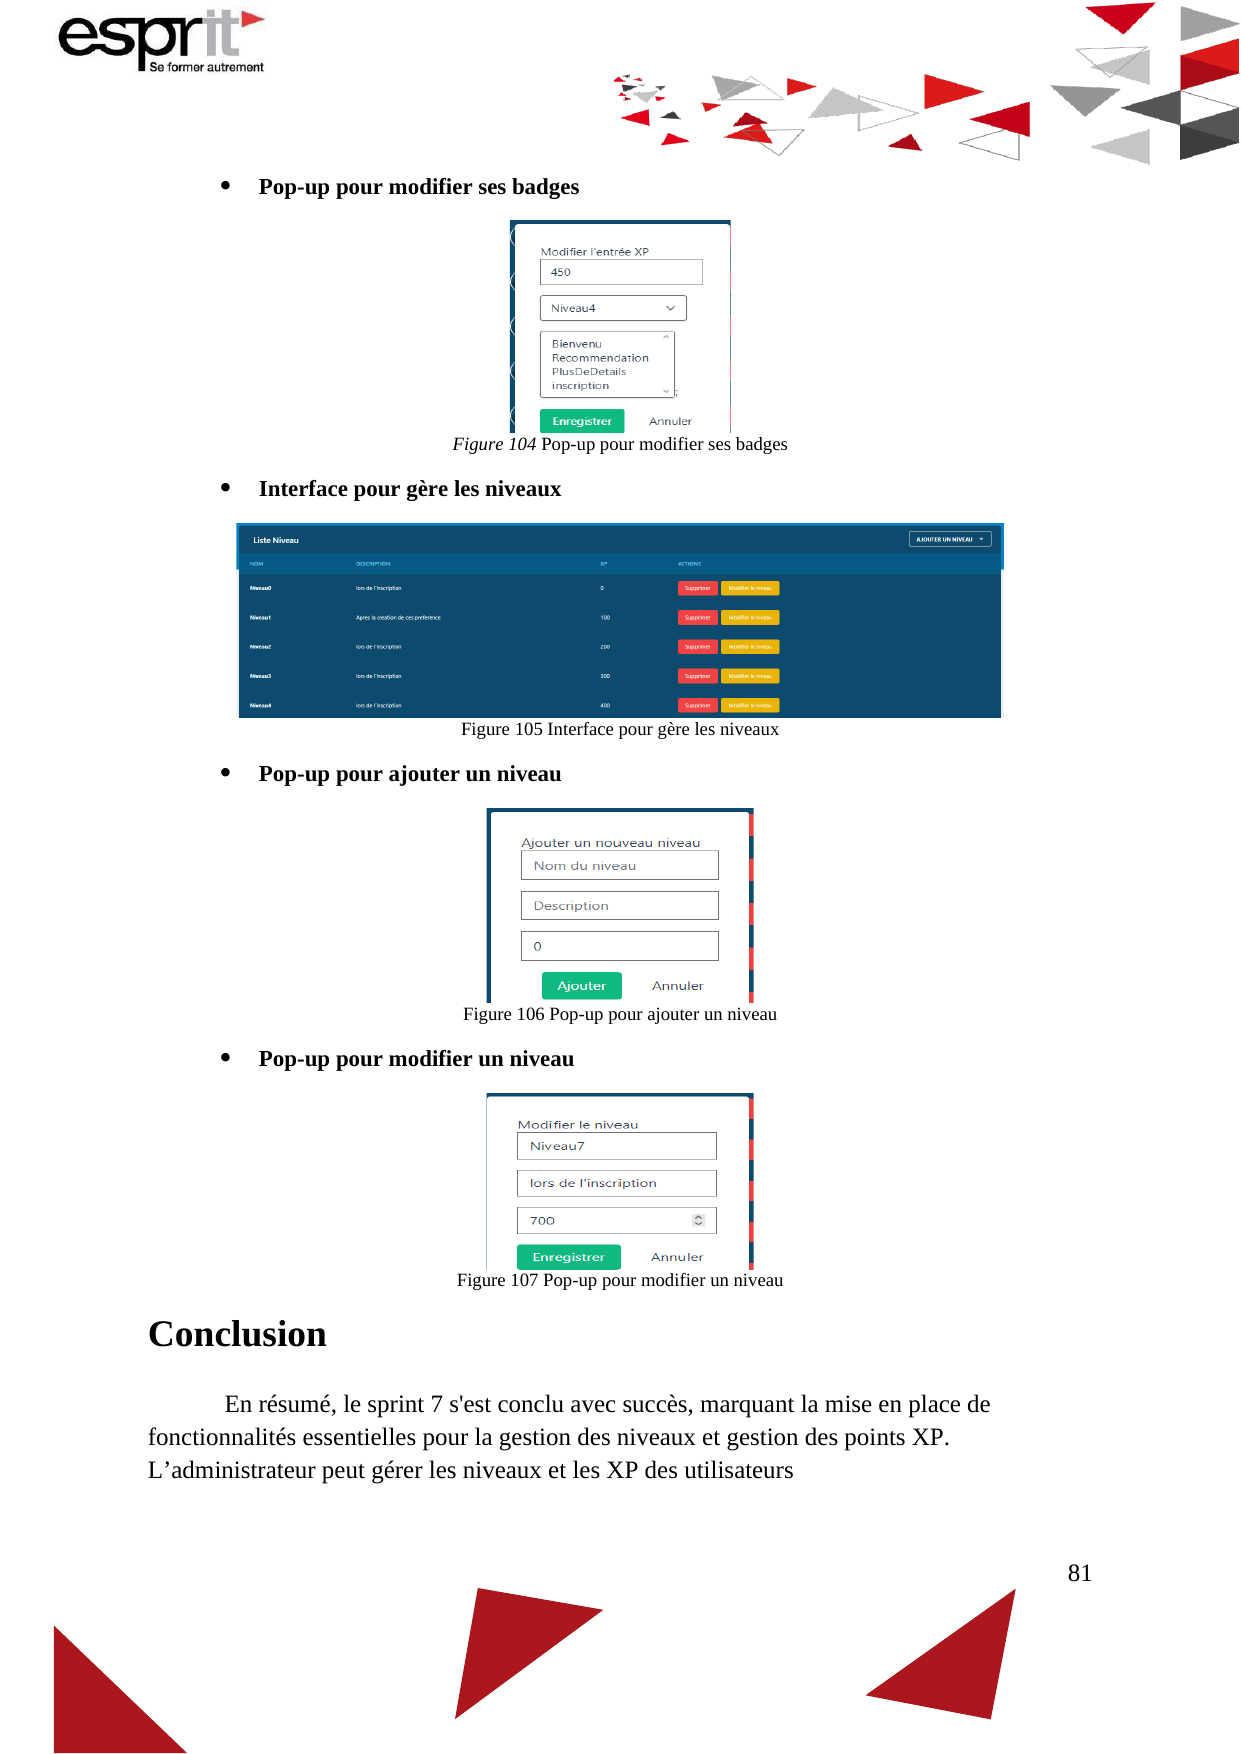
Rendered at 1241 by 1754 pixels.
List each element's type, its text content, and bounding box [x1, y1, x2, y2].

text En résumé, le sprint 7 s'est conclu avec succès, marquant la mise en place de fonctionnalités essentielles pour la gestion des niveaux et gestion des points XP. L’administrateur peut gérer les niveaux et les XP des utilisateurs [148, 1389, 1093, 1484]
picture [486, 808, 754, 1003]
text Figure 104 Pop-up pour modifier ses badges [148, 433, 1093, 454]
picture [613, 0, 1241, 167]
picture [509, 220, 731, 433]
picture [54, 7, 269, 75]
picture [240, 526, 1000, 554]
picture [486, 1093, 754, 1270]
text Figure 105 Interface pour gère les niveaux [148, 718, 1093, 739]
list Pop-up pour modifier ses badges [221, 173, 1093, 200]
list Pop-up pour modifier un niveau [221, 1045, 1093, 1072]
list Interface pour gère les niveaux [221, 475, 1093, 502]
subtitle Conclusion [148, 1312, 1093, 1355]
list Pop-up pour ajouter un niveau [221, 760, 1093, 787]
text Figure 107 Pop-up pour modifier un niveau [148, 1269, 1093, 1291]
text Figure 106 Pop-up pour ajouter un niveau [148, 1003, 1093, 1024]
picture [236, 570, 1004, 718]
